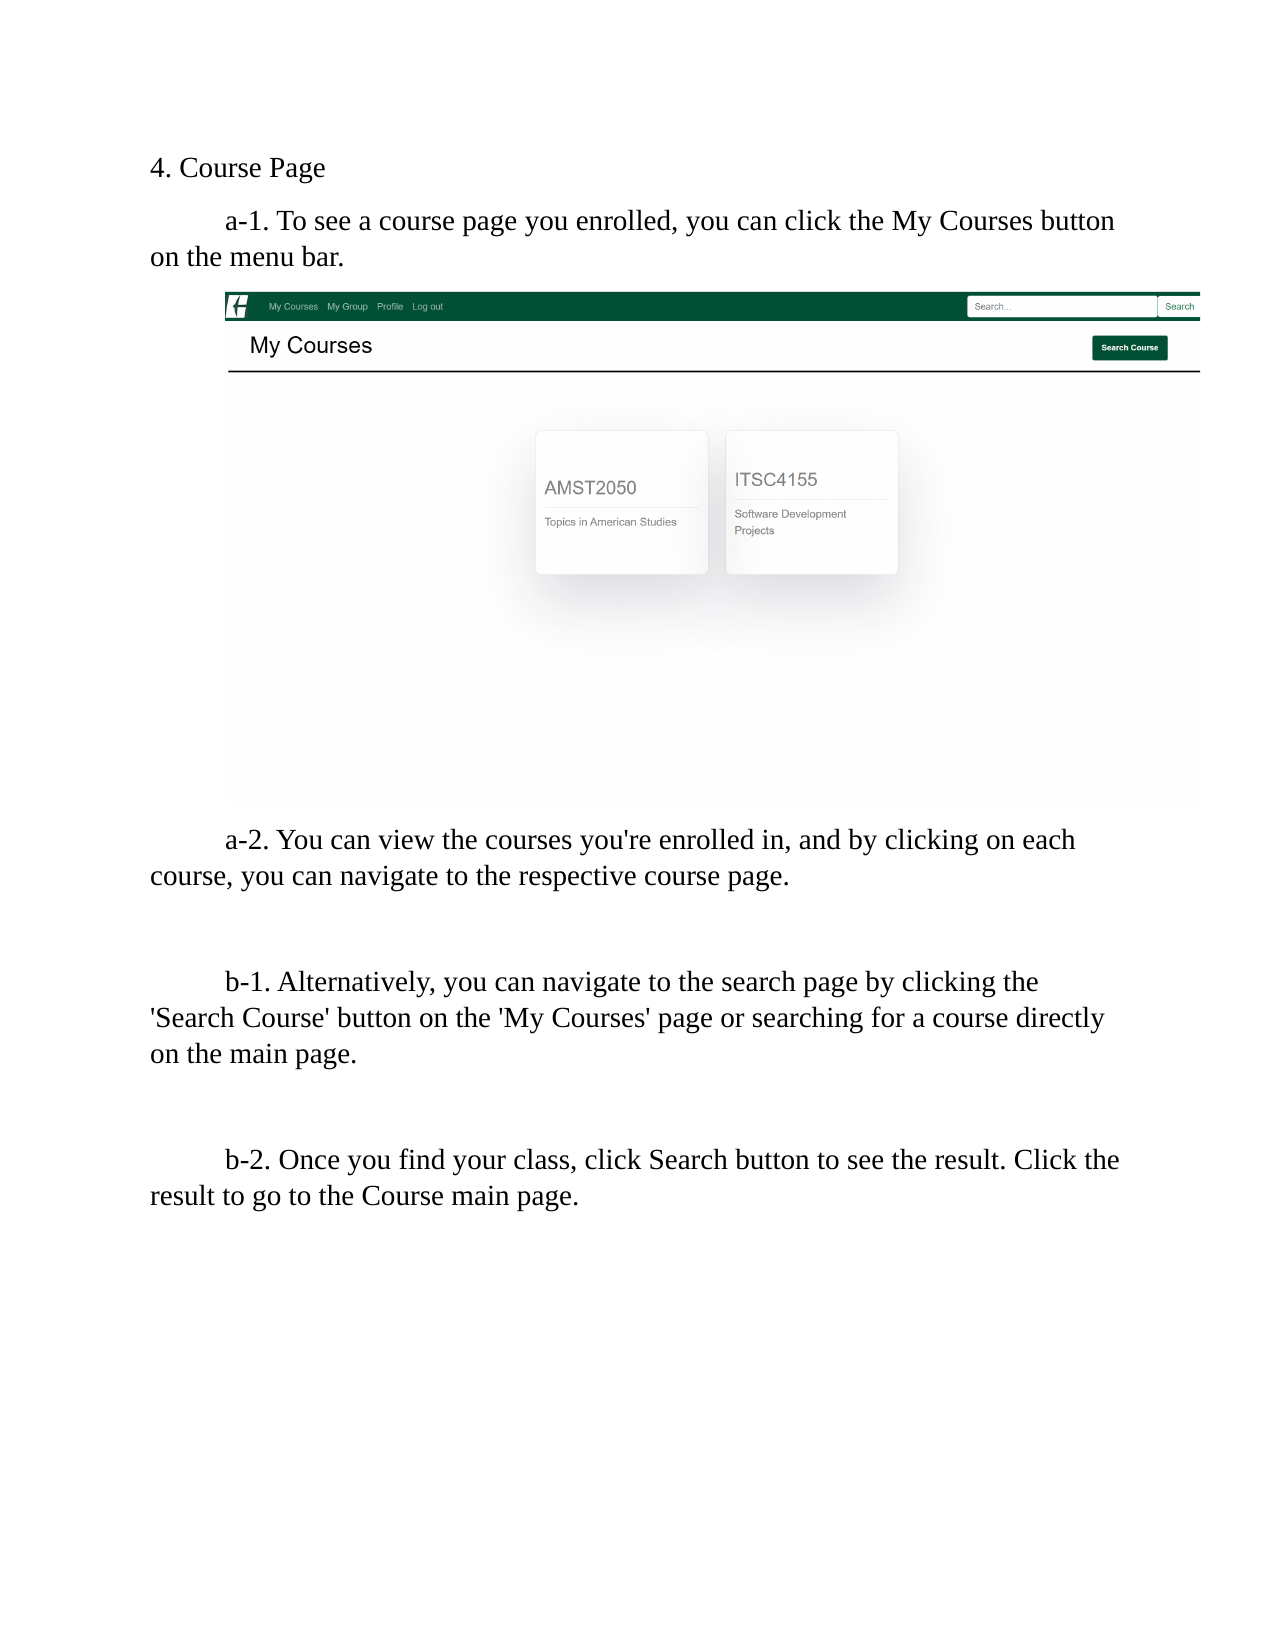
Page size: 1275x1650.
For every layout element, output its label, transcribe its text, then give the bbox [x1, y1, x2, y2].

picture [225, 291, 1200, 804]
text b-1. Alternatively, you can navigate to the search page by clicking the 'Search Course' button on the 'My Courses' page or searching for a course directly on the main page. [150, 964, 1125, 1070]
text a-1. To see a course page you enrolled, you can click the My Courses button on the menu bar. [150, 203, 1125, 272]
text 4. Course Page [150, 150, 1125, 183]
text a-2. You can view the courses you're enrolled in, and by clicking on each course, you can navigate to the respective course page. [150, 822, 1125, 892]
text b-2. Once you find your class, click Search button to see the result. Click the result to go to the Course main page. [150, 1142, 1125, 1212]
